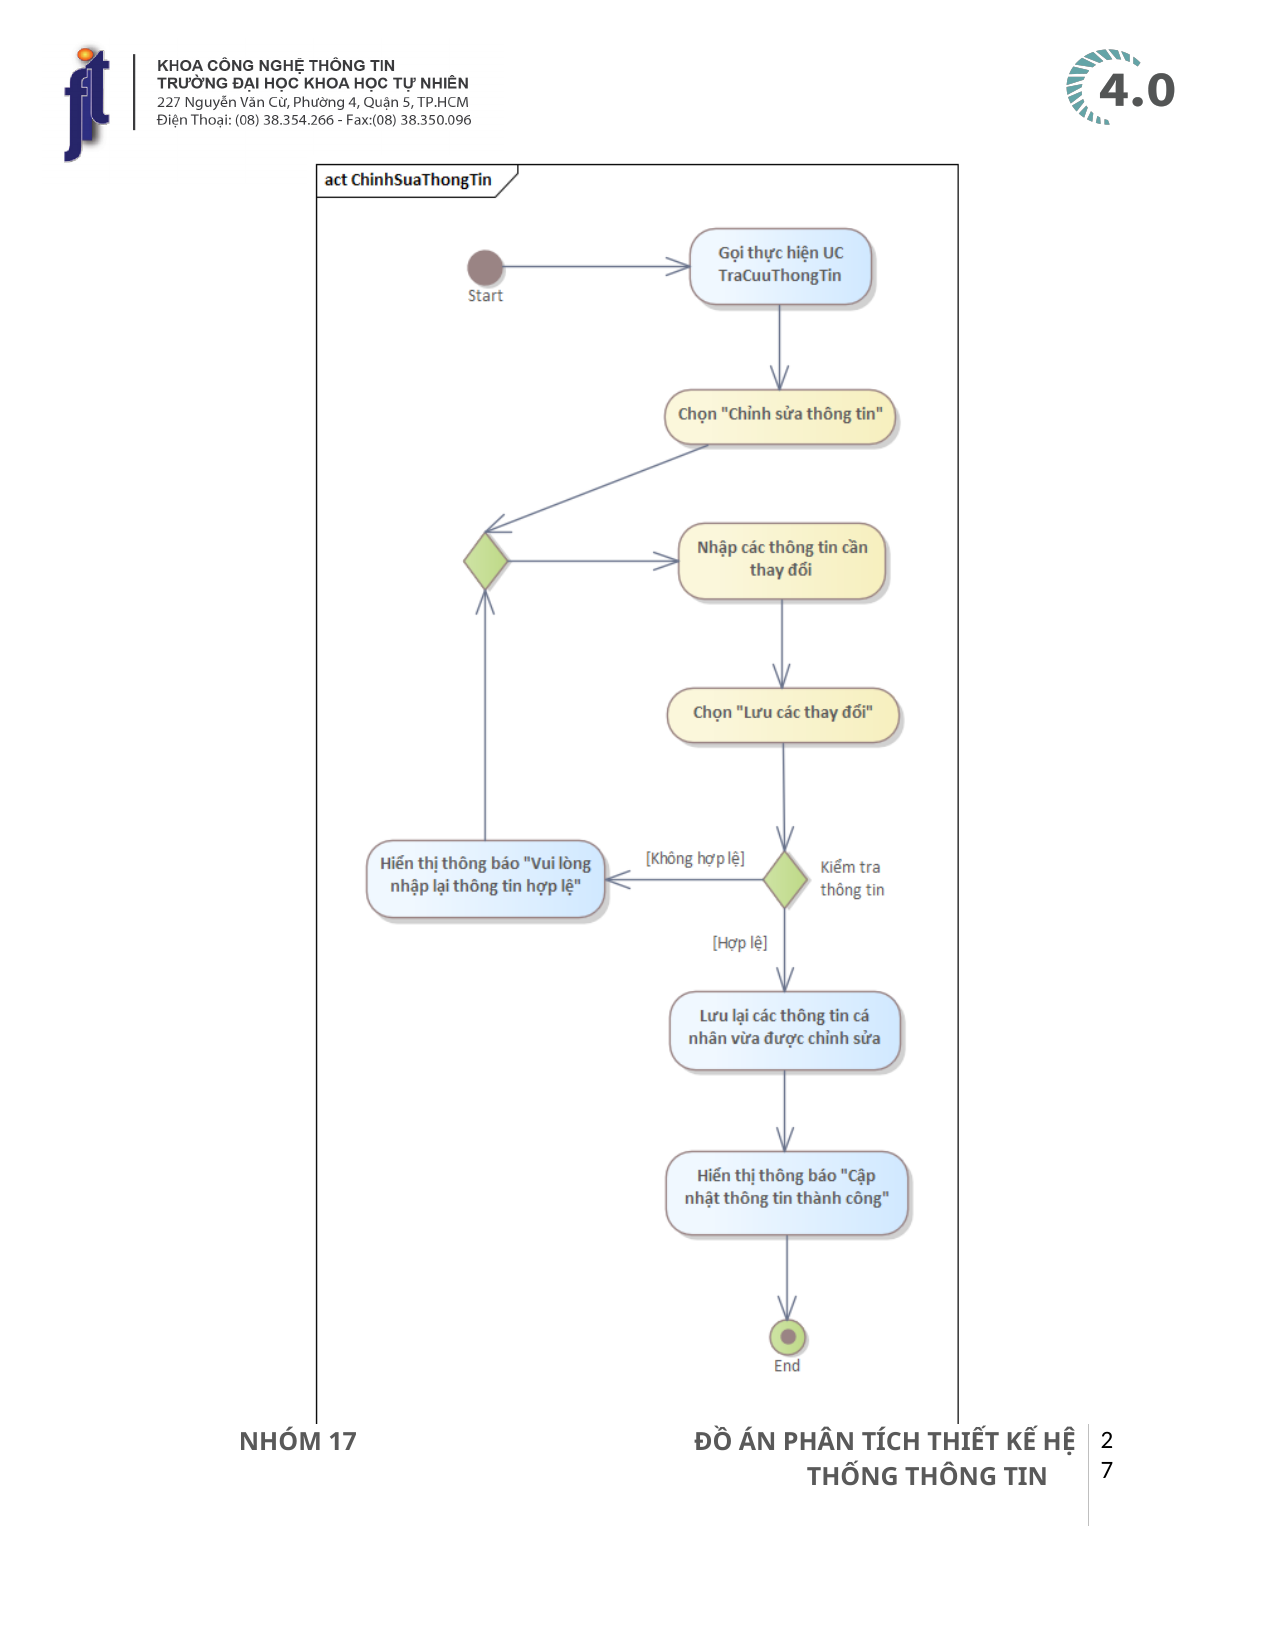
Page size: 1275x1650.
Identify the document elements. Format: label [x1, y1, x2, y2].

picture [41, 38, 969, 1424]
picture [1059, 42, 1182, 128]
